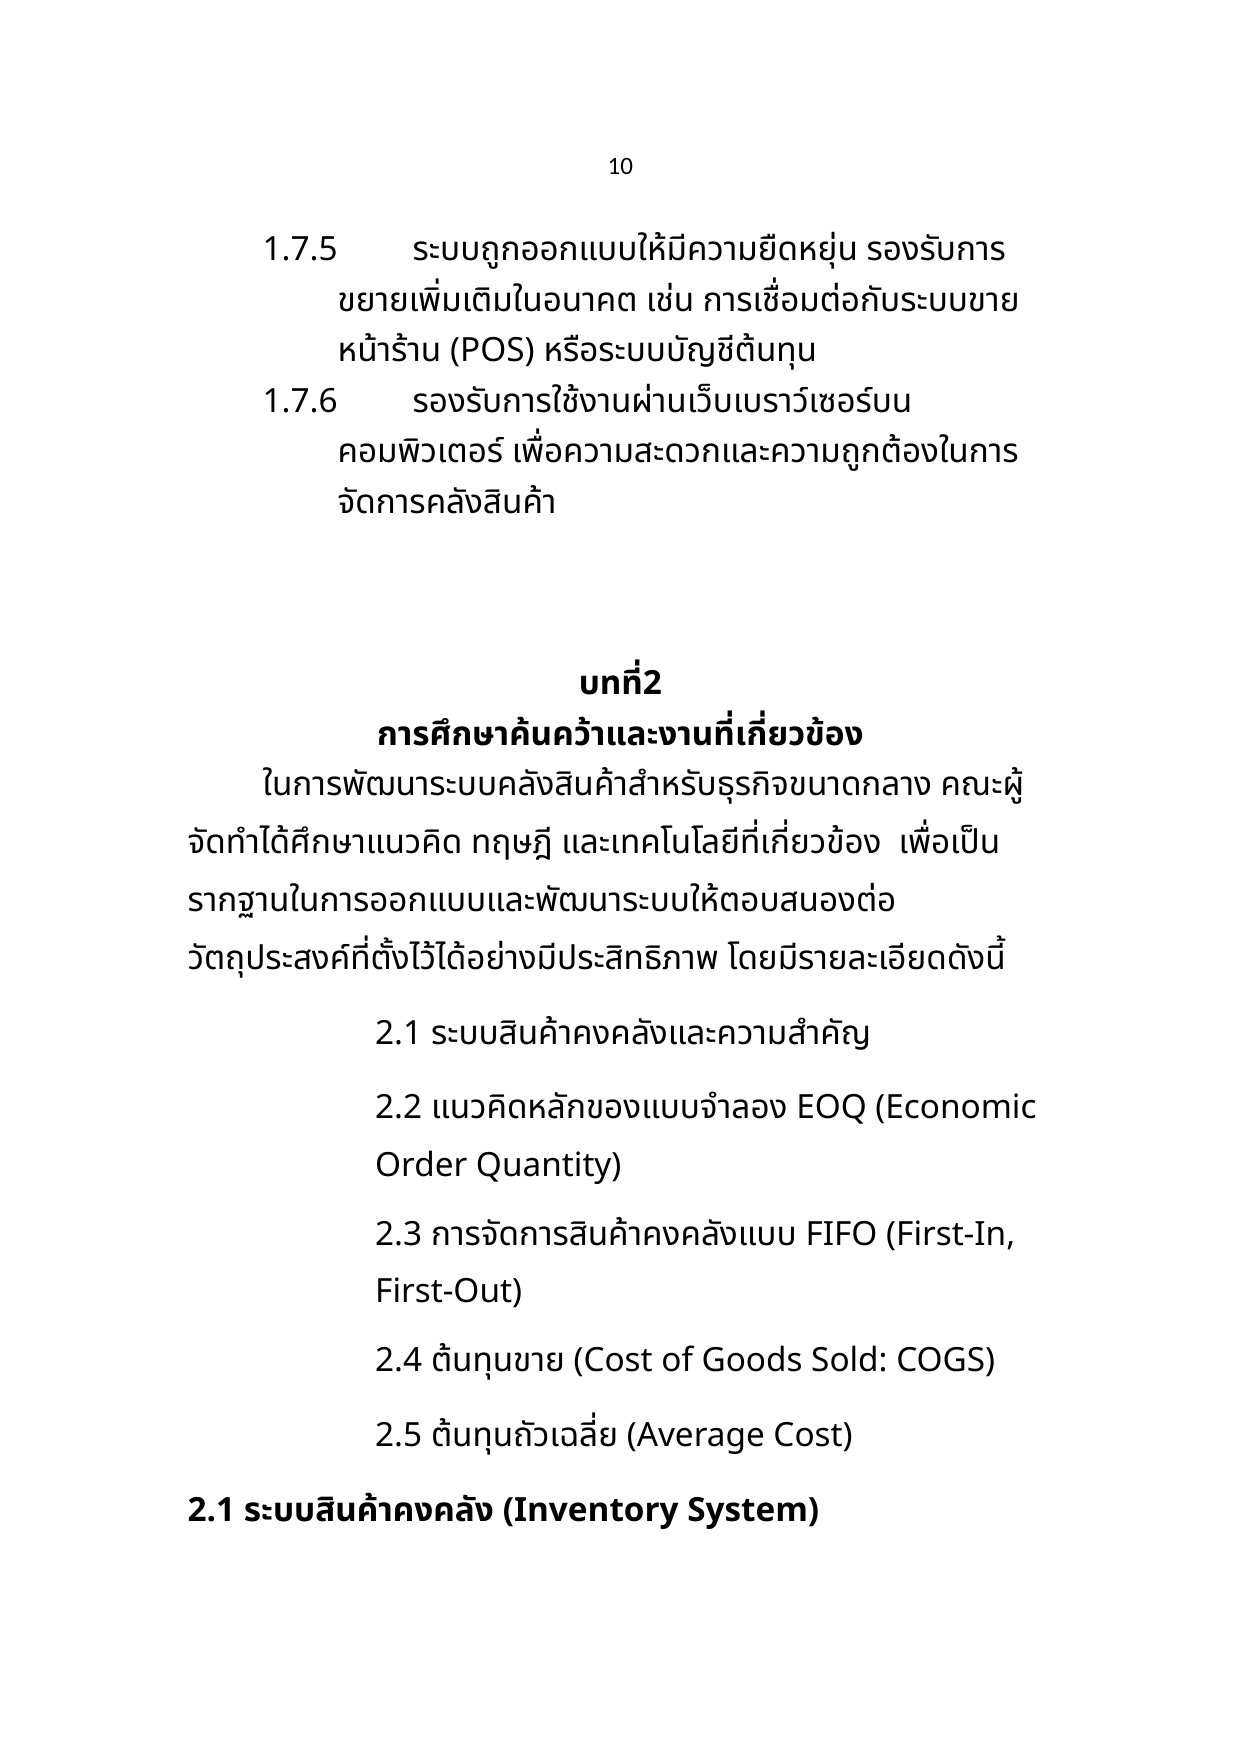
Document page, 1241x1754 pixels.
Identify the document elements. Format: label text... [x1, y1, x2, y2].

text 2.1 ระบบสินค้าคงคลังและความสำคัญ [375, 1008, 1053, 1059]
text การศึกษาค้นคว้าและงานที่เกี่ยวข้อง [187, 710, 1053, 760]
text 2.5 ต้นทุนถัวเฉลี่ย (Average Cost) [375, 1411, 1053, 1461]
text ในการพัฒนาระบบคลังสินค้าสำหรับธุรกิจขนาดกลาง คณะผู้จัดทำได้ศึกษาแนวคิด ทฤษฎี และเทคโนโลยีที่เกี่ยวข้อง เพื่อเป็นรากฐานในการออกแบบและพัฒนาระบบให้ตอบสนองต่อวัตถุประสงค์ที่ตั้งไว้ได้อย่างมีประสิทธิภาพ โดยมีรายละเอียดดังนี้ [187, 760, 1053, 984]
list ระบบถูกออกแบบให้มีความยืดหยุ่น รองรับการขยายเพิ่มเติมในอนาคต เช่น การเชื่อมต่อกับระบบขายหน้าร้าน (POS) หรือระบบบัญชีต้นทุน [262, 225, 1053, 377]
text 2.1 ระบบสินค้าคงคลัง (Inventory System) [187, 1485, 1053, 1536]
text 2.4 ต้นทุนขาย (Cost of Goods Sold: COGS) [375, 1336, 1053, 1386]
text 2.2 แนวคิดหลักของแบบจำลอง EOQ (Economic Order Quantity) [375, 1083, 1053, 1186]
list รองรับการใช้งานผ่านเว็บเบราว์เซอร์บนคอมพิวเตอร์ เพื่อความสะดวกและความถูกต้องในการจัดการคลังสินค้า [262, 377, 1053, 528]
text บทที่2 [187, 659, 1053, 710]
text 2.3 การจัดการสินค้าคงคลังแบบ FIFO (First-In, First-Out) [375, 1209, 1053, 1312]
